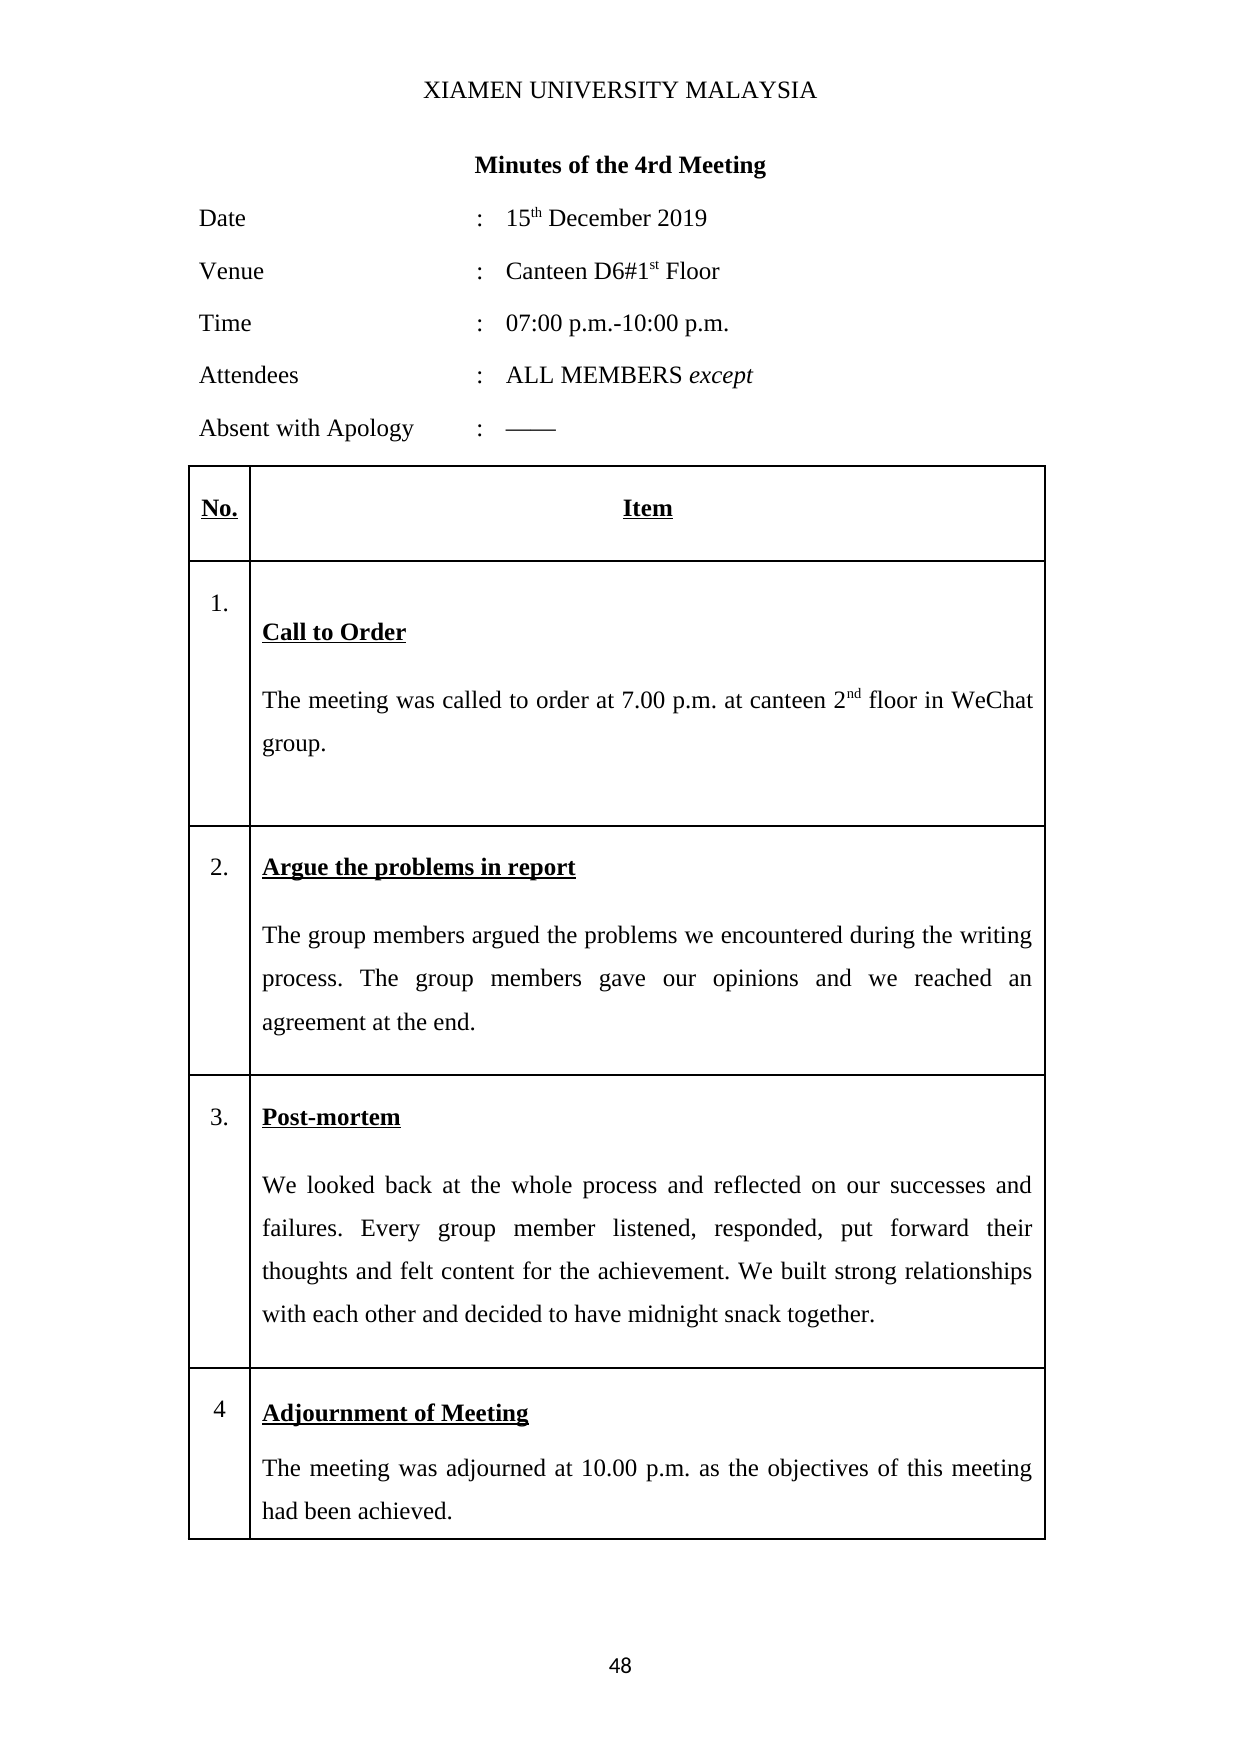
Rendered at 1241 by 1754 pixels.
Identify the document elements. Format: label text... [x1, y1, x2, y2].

table_cell 07:00 p.m.-10:00 p.m. [494, 308, 1053, 360]
table_cell Adjournment of Meeting The meeting was adjourned at 10.00 p.m. as the objectives of this meeting had been achieved. [251, 1369, 1044, 1538]
table_cell Venue [188, 256, 465, 308]
table_header : [465, 204, 494, 256]
table_cell : [465, 360, 494, 413]
table_cell : [465, 256, 494, 308]
table_cell ALL MEMBERS except [494, 360, 1053, 413]
table_cell : [465, 413, 494, 465]
table_header Date [188, 204, 465, 256]
table_cell Call to Order The meeting was called to order at 7.00 p.m. at canteen 2nd floor in WeChat group. [251, 562, 1044, 824]
table_cell Attendees [188, 360, 465, 413]
table_cell 1. [190, 562, 249, 824]
table_cell 4 [190, 1369, 249, 1538]
table_header No. [190, 467, 249, 560]
table_header 15th December 2019 [494, 204, 1053, 256]
table_cell Time [188, 308, 465, 360]
table_cell Post-mortem We looked back at the whole process and reflected on our successes and failures. Every group member listened, responded, put forward their thoughts and felt content for the achievement. We built strong relationships with each other and decided to have midnight snack together. [251, 1076, 1044, 1367]
table_cell Absent with Apology [188, 413, 465, 465]
table_header Item [251, 467, 1044, 560]
table_cell : [465, 308, 494, 360]
table_cell 2. [190, 827, 249, 1074]
table_cell Canteen D6#1st Floor [494, 256, 1053, 308]
table_cell —— [494, 413, 1053, 465]
table_cell Argue the problems in report The group members argued the problems we encountered during the writing process. The group members gave our opinions and we reached an agreement at the end. [251, 827, 1044, 1074]
table_cell 3. [190, 1076, 249, 1367]
text Minutes of the 4rd Meeting [187, 150, 1053, 179]
